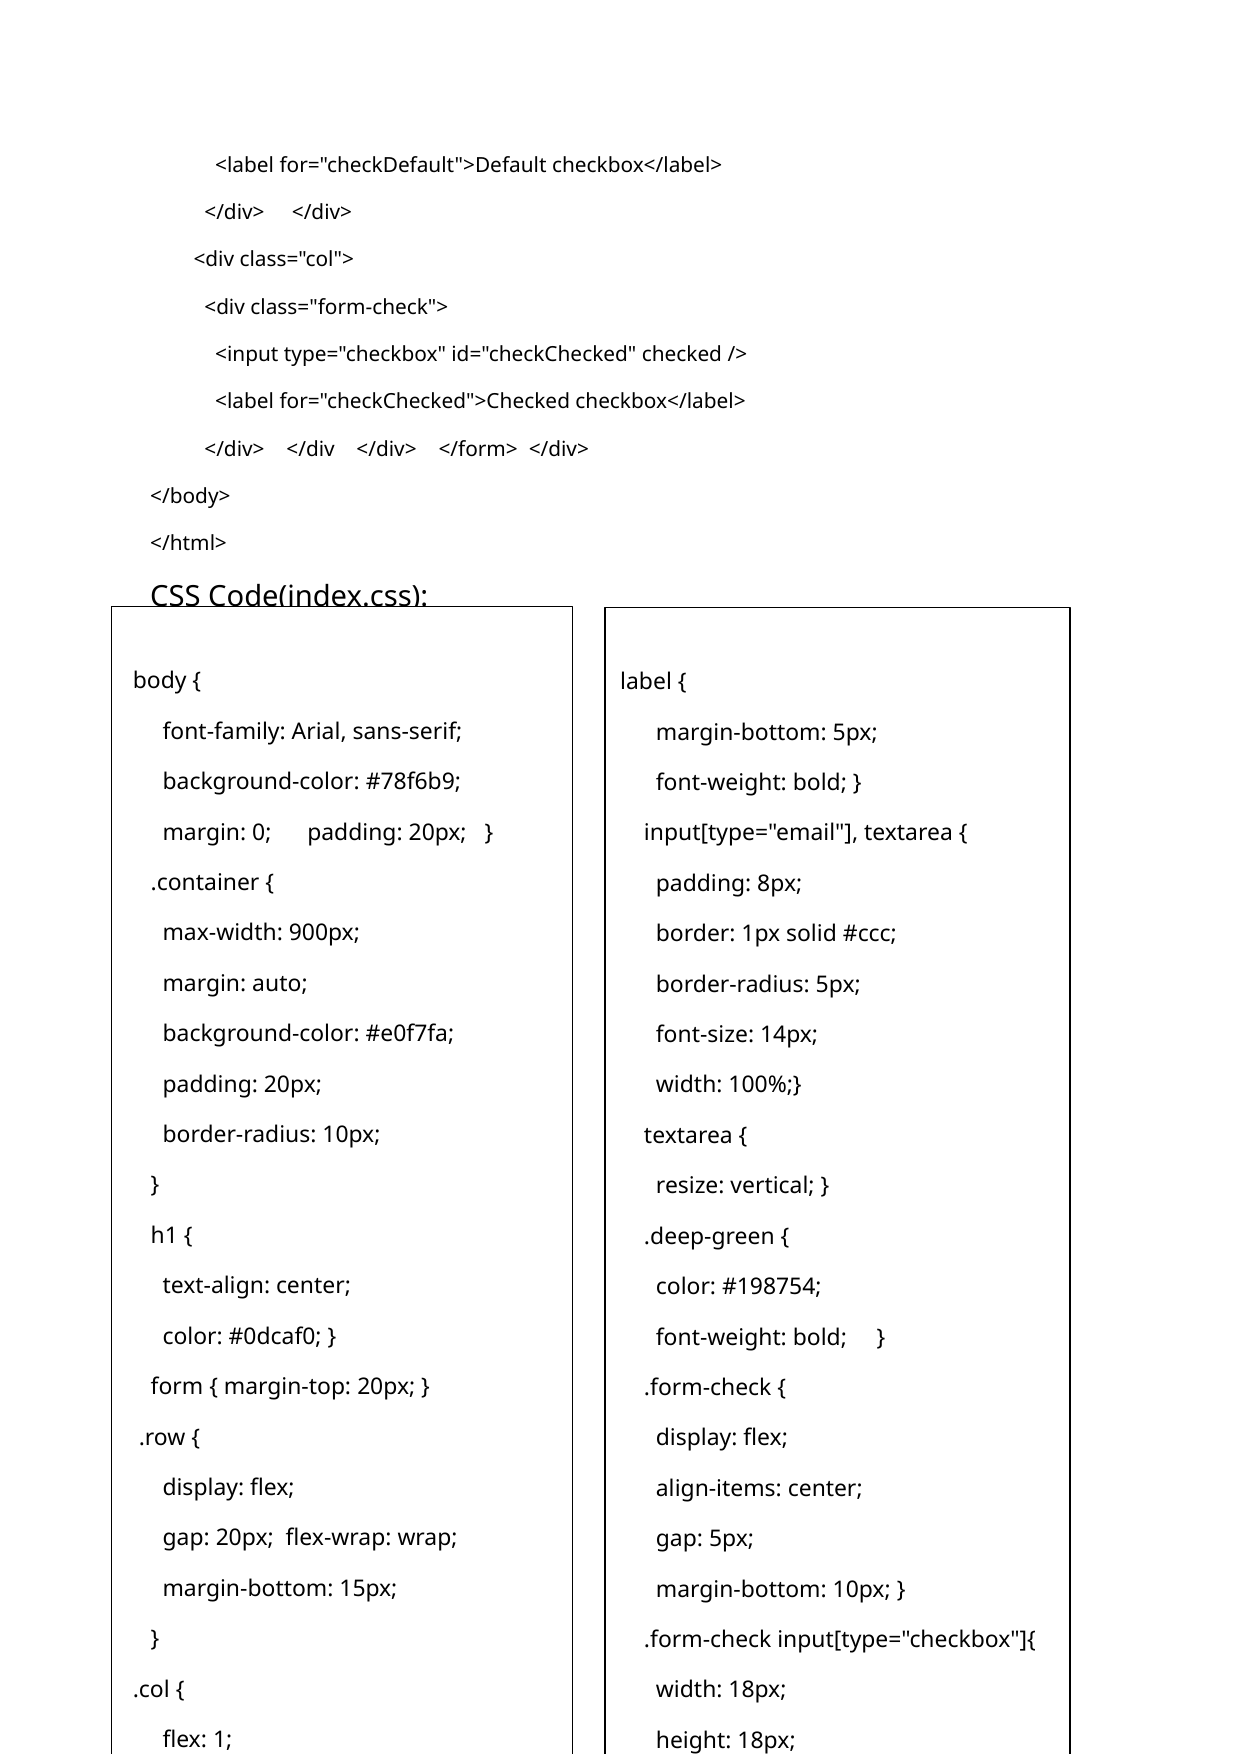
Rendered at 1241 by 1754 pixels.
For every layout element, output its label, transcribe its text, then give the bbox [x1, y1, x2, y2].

text <label for="checkDefault">Default checkbox</label> [150, 150, 1090, 178]
text <label for="checkChecked">Checked checkbox</label> [150, 386, 1090, 415]
text </div> </div> [150, 197, 1090, 226]
text <input type="checkbox" id="checkChecked" checked /> [150, 339, 1090, 368]
text </html> [150, 528, 1090, 557]
text <div class="form-check"> [150, 292, 1090, 320]
text </body> [150, 481, 1090, 509]
text CSS Code(index.css): [150, 576, 1090, 615]
text </div> </div </div> </form> </div> [150, 434, 1090, 462]
text <div class="col"> [150, 244, 1090, 273]
